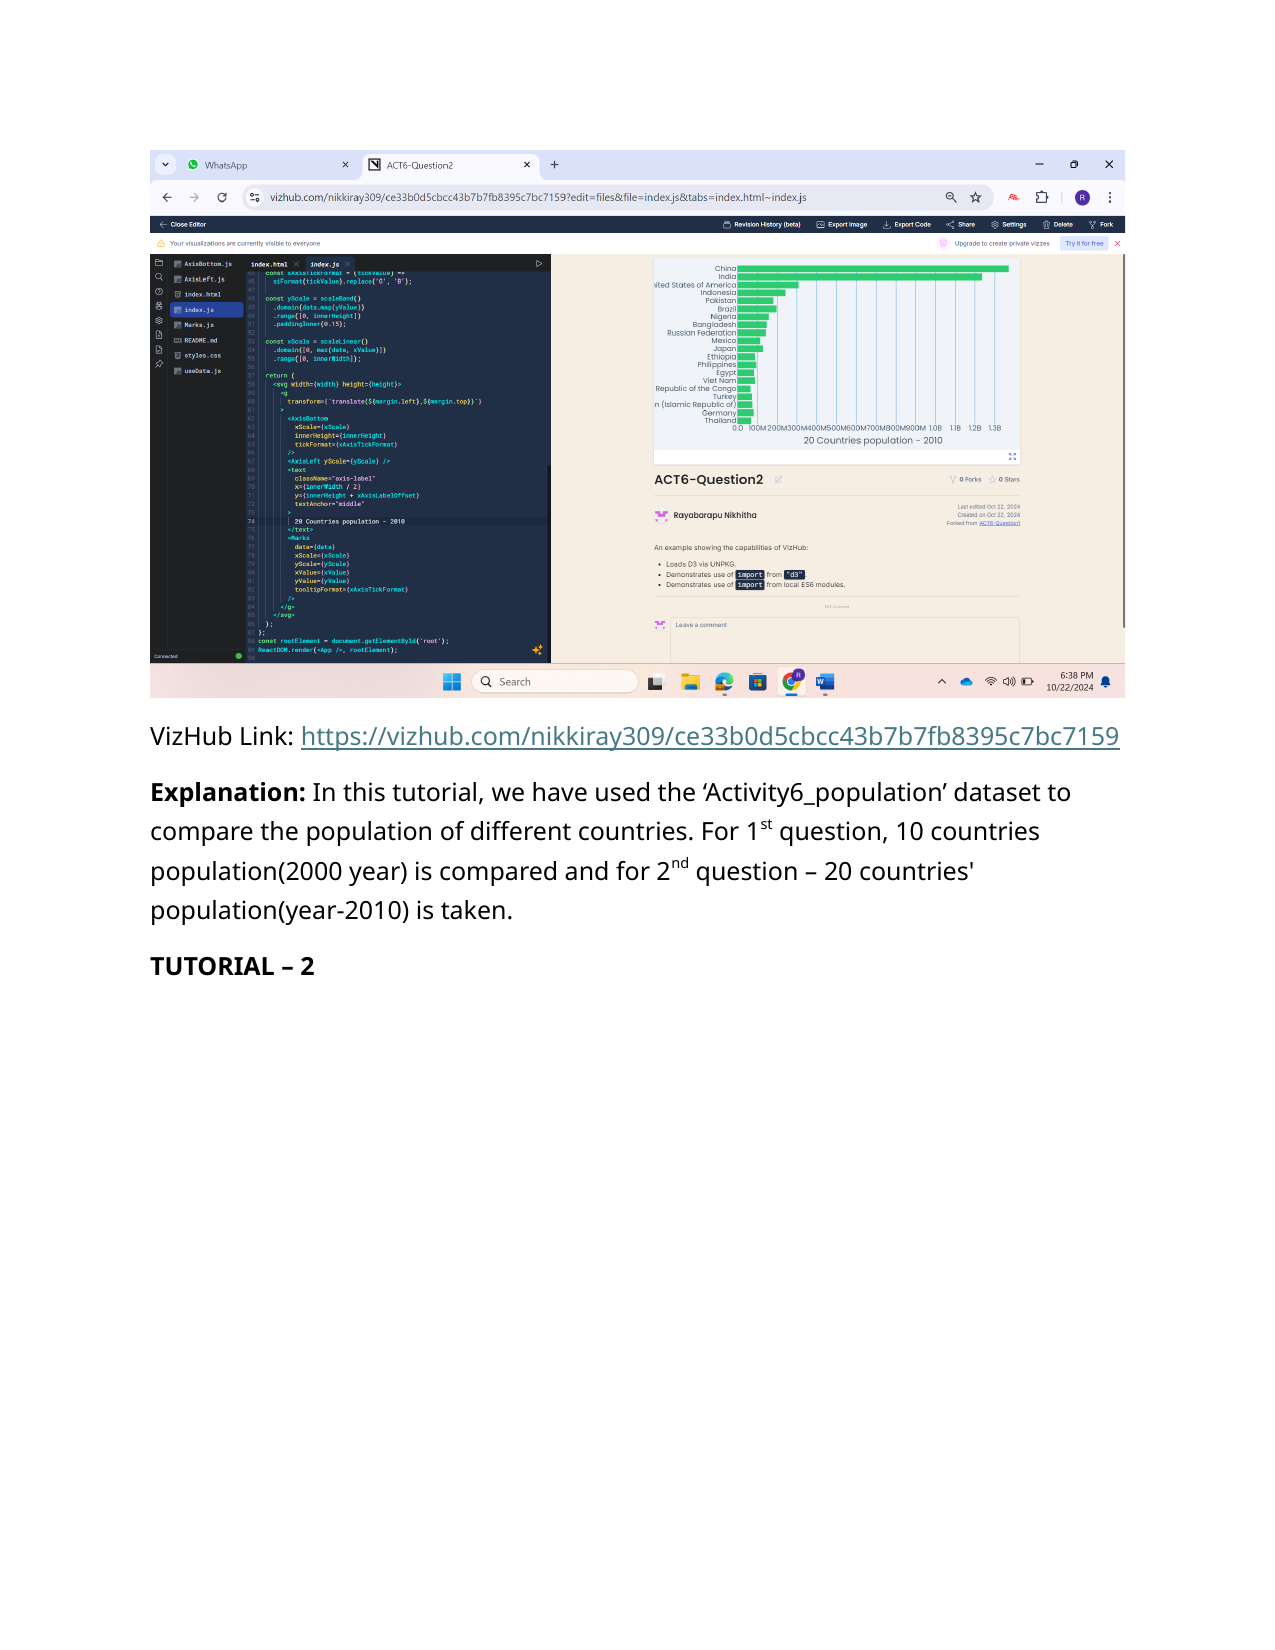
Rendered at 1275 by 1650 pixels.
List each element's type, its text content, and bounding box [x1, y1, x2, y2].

text TUTORIAL – 2 [150, 948, 1125, 982]
text VizHub Link: https://vizhub.com/nikkiray309/ce33b0d5cbcc43b7b7fb8395c7bc7159 [150, 719, 1125, 753]
picture [150, 150, 1125, 698]
text Explanation: In this tutorial, we have used the ‘Activity6_population’ dataset to compare the population of different countries. For 1st question, 10 countries population(2000 year) is compared and for 2nd question – 20 countries' population(year-2010) is taken. [150, 775, 1125, 926]
